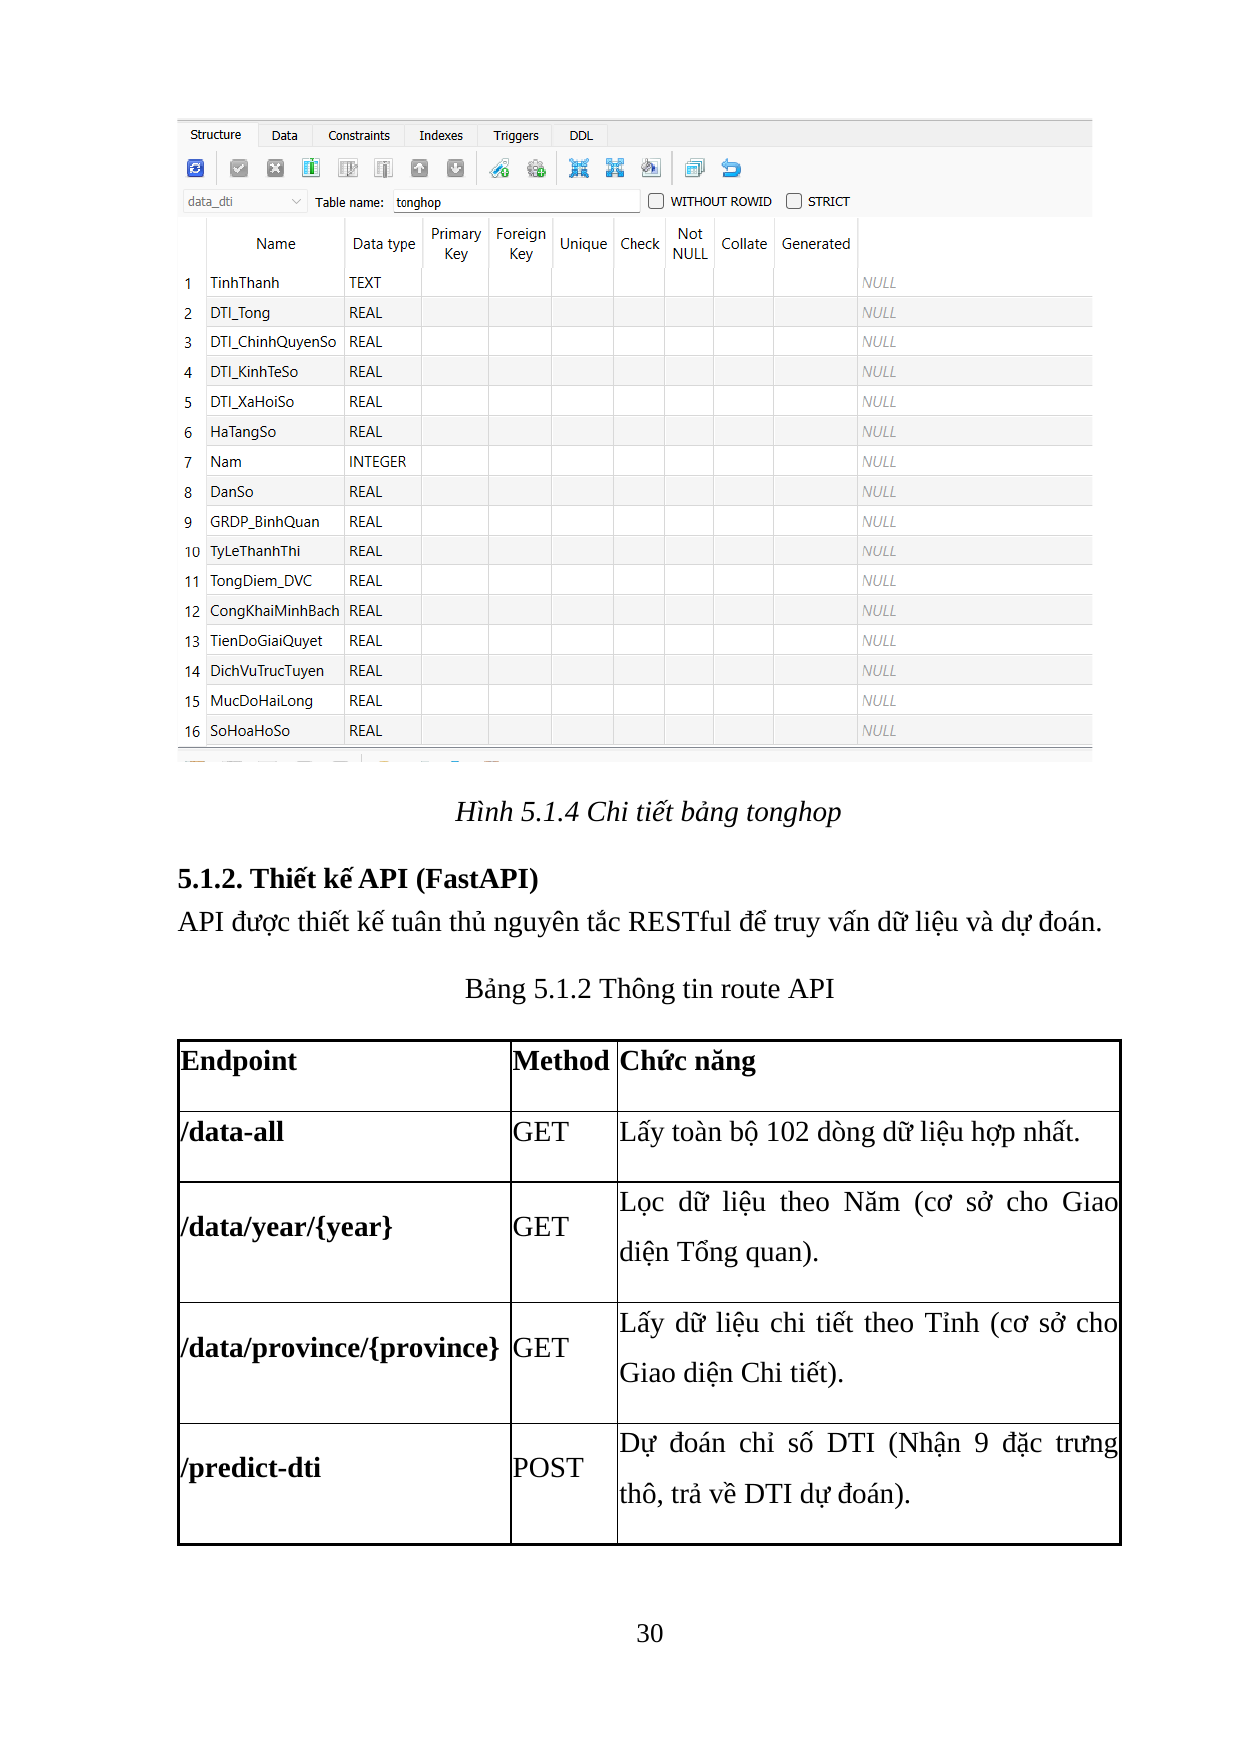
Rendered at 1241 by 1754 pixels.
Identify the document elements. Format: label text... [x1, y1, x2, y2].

table_cell Lọc dữ liệu theo Năm (cơ sở cho Giao diện Tổng quan). [618, 1183, 1119, 1302]
table_cell GET [512, 1112, 617, 1181]
table_cell GET [512, 1183, 617, 1302]
text Bảng 5.1.2 Thông tin route API [177, 972, 1122, 1005]
table_cell /data-all [180, 1112, 510, 1181]
subtitle 5.1.2. Thiết kế API (FastAPI) [177, 861, 1122, 894]
table_cell /data/year/{year} [180, 1183, 510, 1302]
table_cell /predict-dti [180, 1424, 510, 1543]
text Hình 5.1.4 Chi tiết bảng tonghop [177, 794, 1122, 828]
picture [177, 118, 1093, 762]
table_cell /data/province/{province} [180, 1303, 510, 1422]
table_cell GET [512, 1303, 617, 1422]
table_cell Lấy toàn bộ 102 dòng dữ liệu hợp nhất. [618, 1112, 1119, 1181]
table_header Endpoint [180, 1042, 510, 1111]
table_header Method [512, 1042, 617, 1111]
table_header Chức năng [618, 1042, 1119, 1111]
table_cell Dự đoán chỉ số DTI (Nhận 9 đặc trưng thô, trả về DTI dự đoán). [618, 1424, 1119, 1543]
text API được thiết kế tuân thủ nguyên tắc RESTful để truy vấn dữ liệu và dự đoán. [177, 904, 1122, 938]
table_cell Lấy dữ liệu chi tiết theo Tỉnh (cơ sở cho Giao diện Chi tiết). [618, 1303, 1119, 1422]
table_cell POST [512, 1424, 617, 1543]
